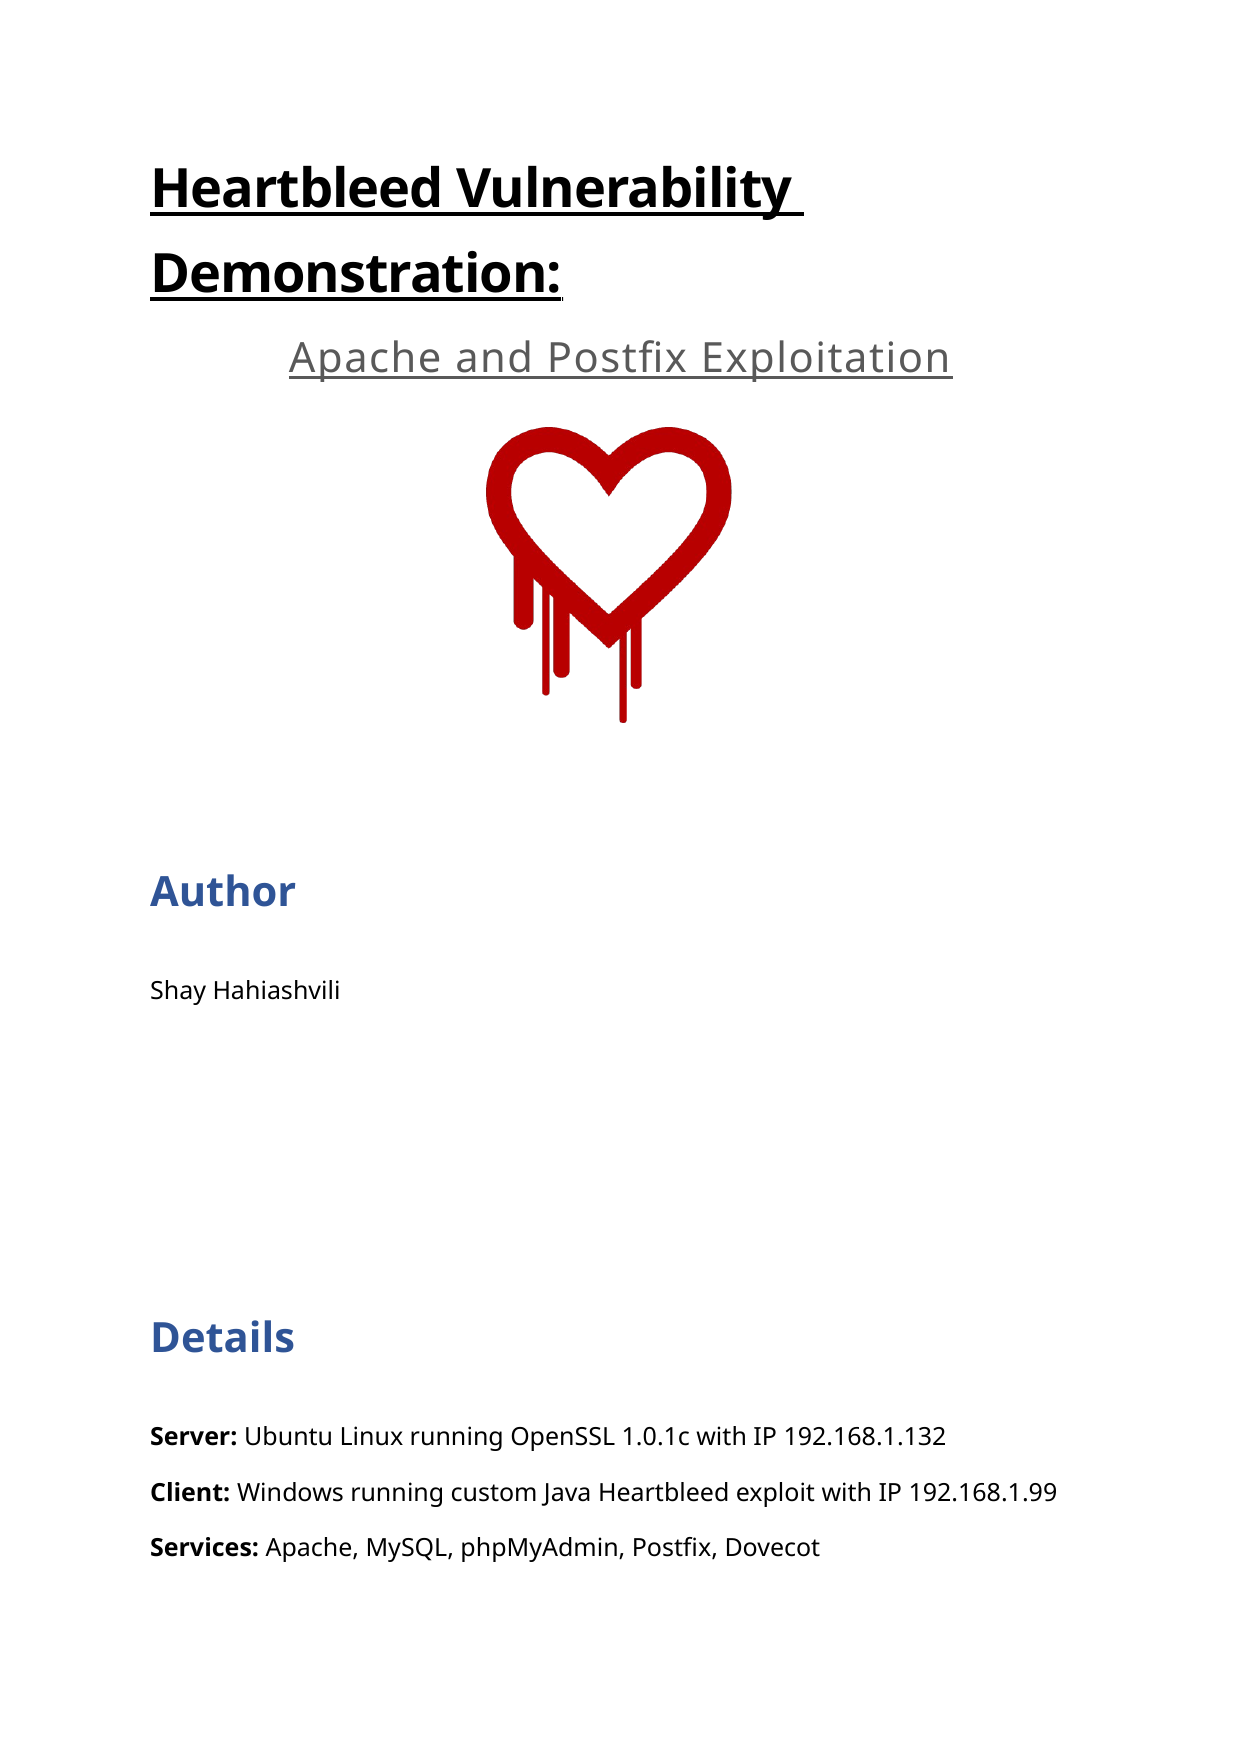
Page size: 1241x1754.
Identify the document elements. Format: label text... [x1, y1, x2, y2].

subtitle Details [150, 1308, 1090, 1364]
subtitle Author [150, 862, 1090, 919]
text Client: Windows running custom Java Heartbleed exploit with IP 192.168.1.99 [150, 1474, 1090, 1508]
text Services: Apache, MySQL, phpMyAdmin, Postfix, Dovecot [150, 1530, 1090, 1564]
title Heartbleed Vulnerability Demonstration: [150, 150, 1090, 308]
text Server: Ubuntu Linux running OpenSSL 1.0.1c with IP 192.168.1.132 [150, 1418, 1090, 1452]
picture [483, 425, 733, 728]
text Shay Hahiashvili [150, 973, 1090, 1007]
subtitle Apache and Postfix Exploitation [150, 328, 1090, 385]
